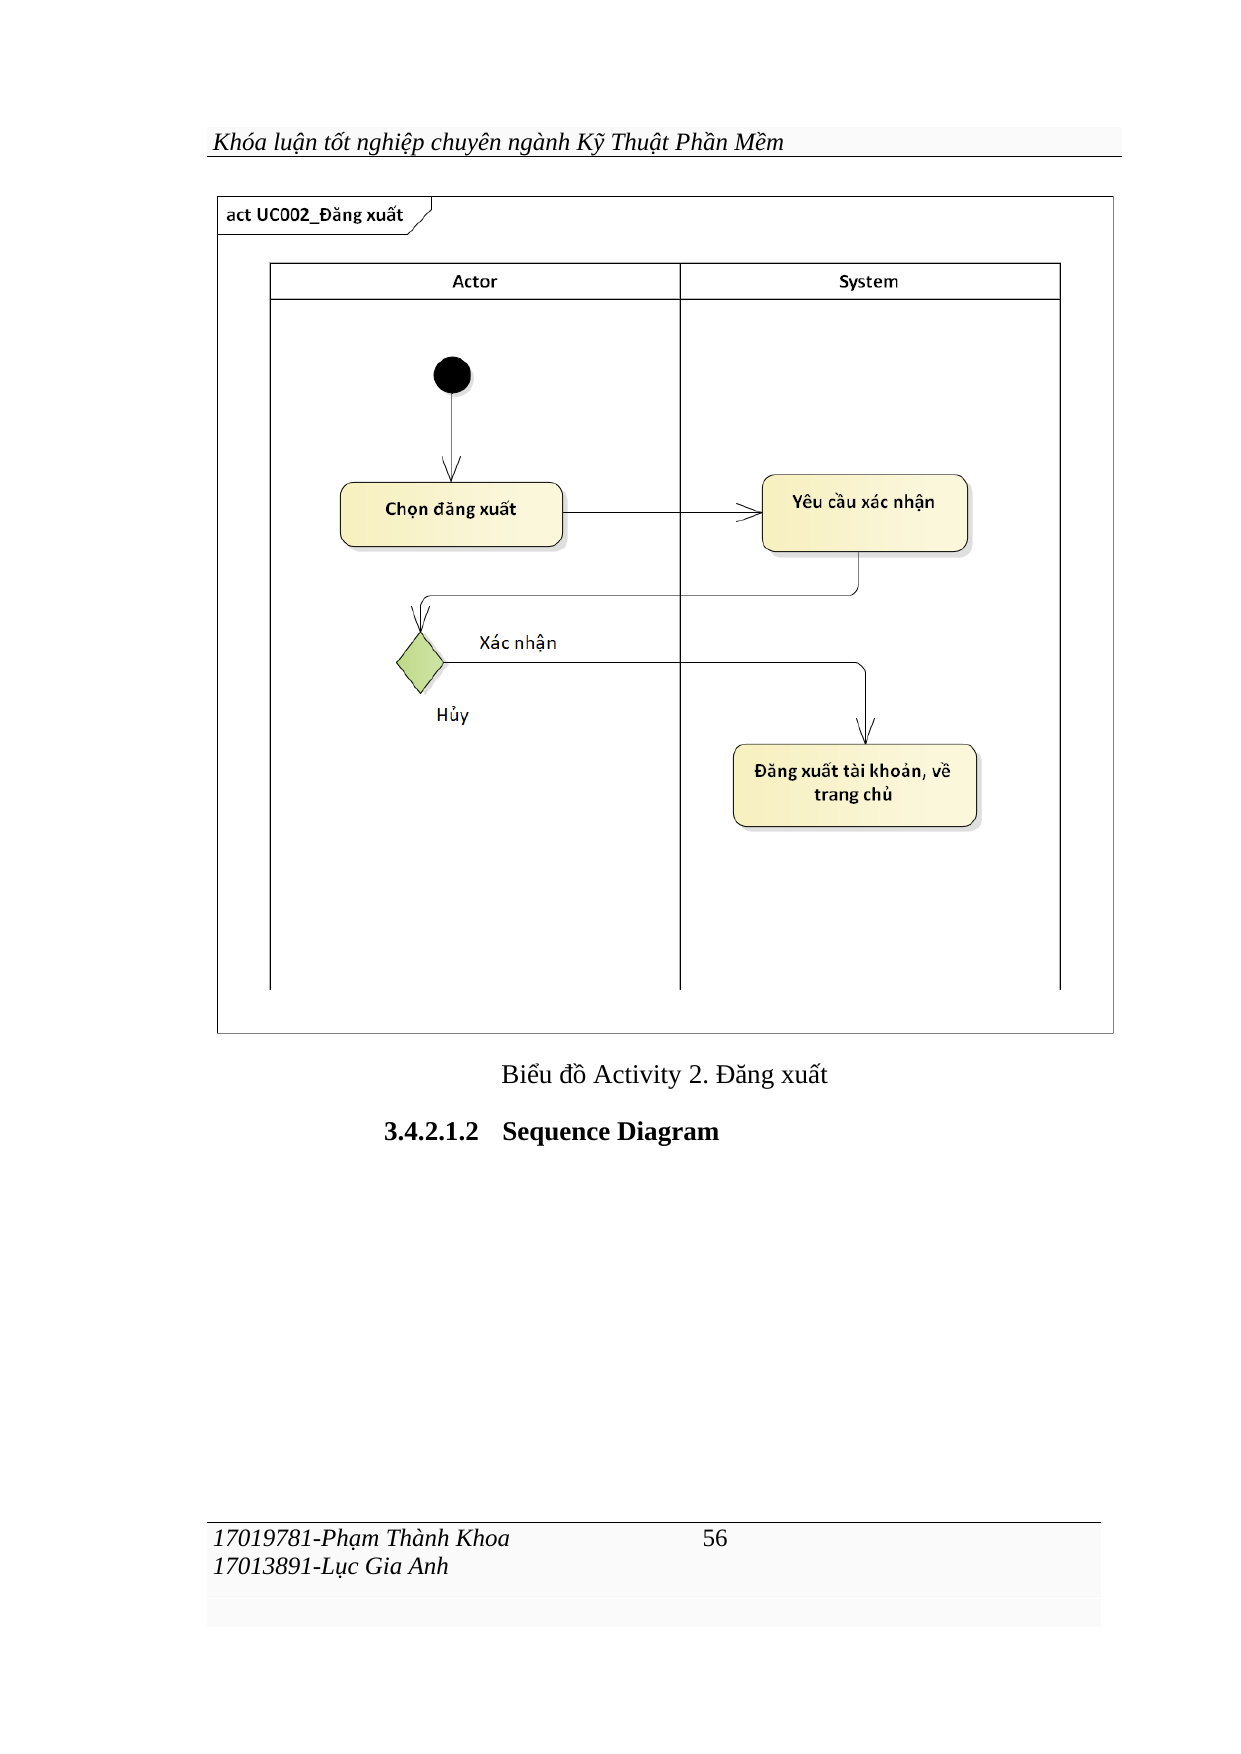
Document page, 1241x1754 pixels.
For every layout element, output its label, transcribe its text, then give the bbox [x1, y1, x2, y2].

picture [206, 185, 1123, 1043]
text Biểu đồ Activity 2. Đăng xuất [207, 1058, 1122, 1089]
subtitle Sequence Diagram [384, 1114, 1122, 1146]
